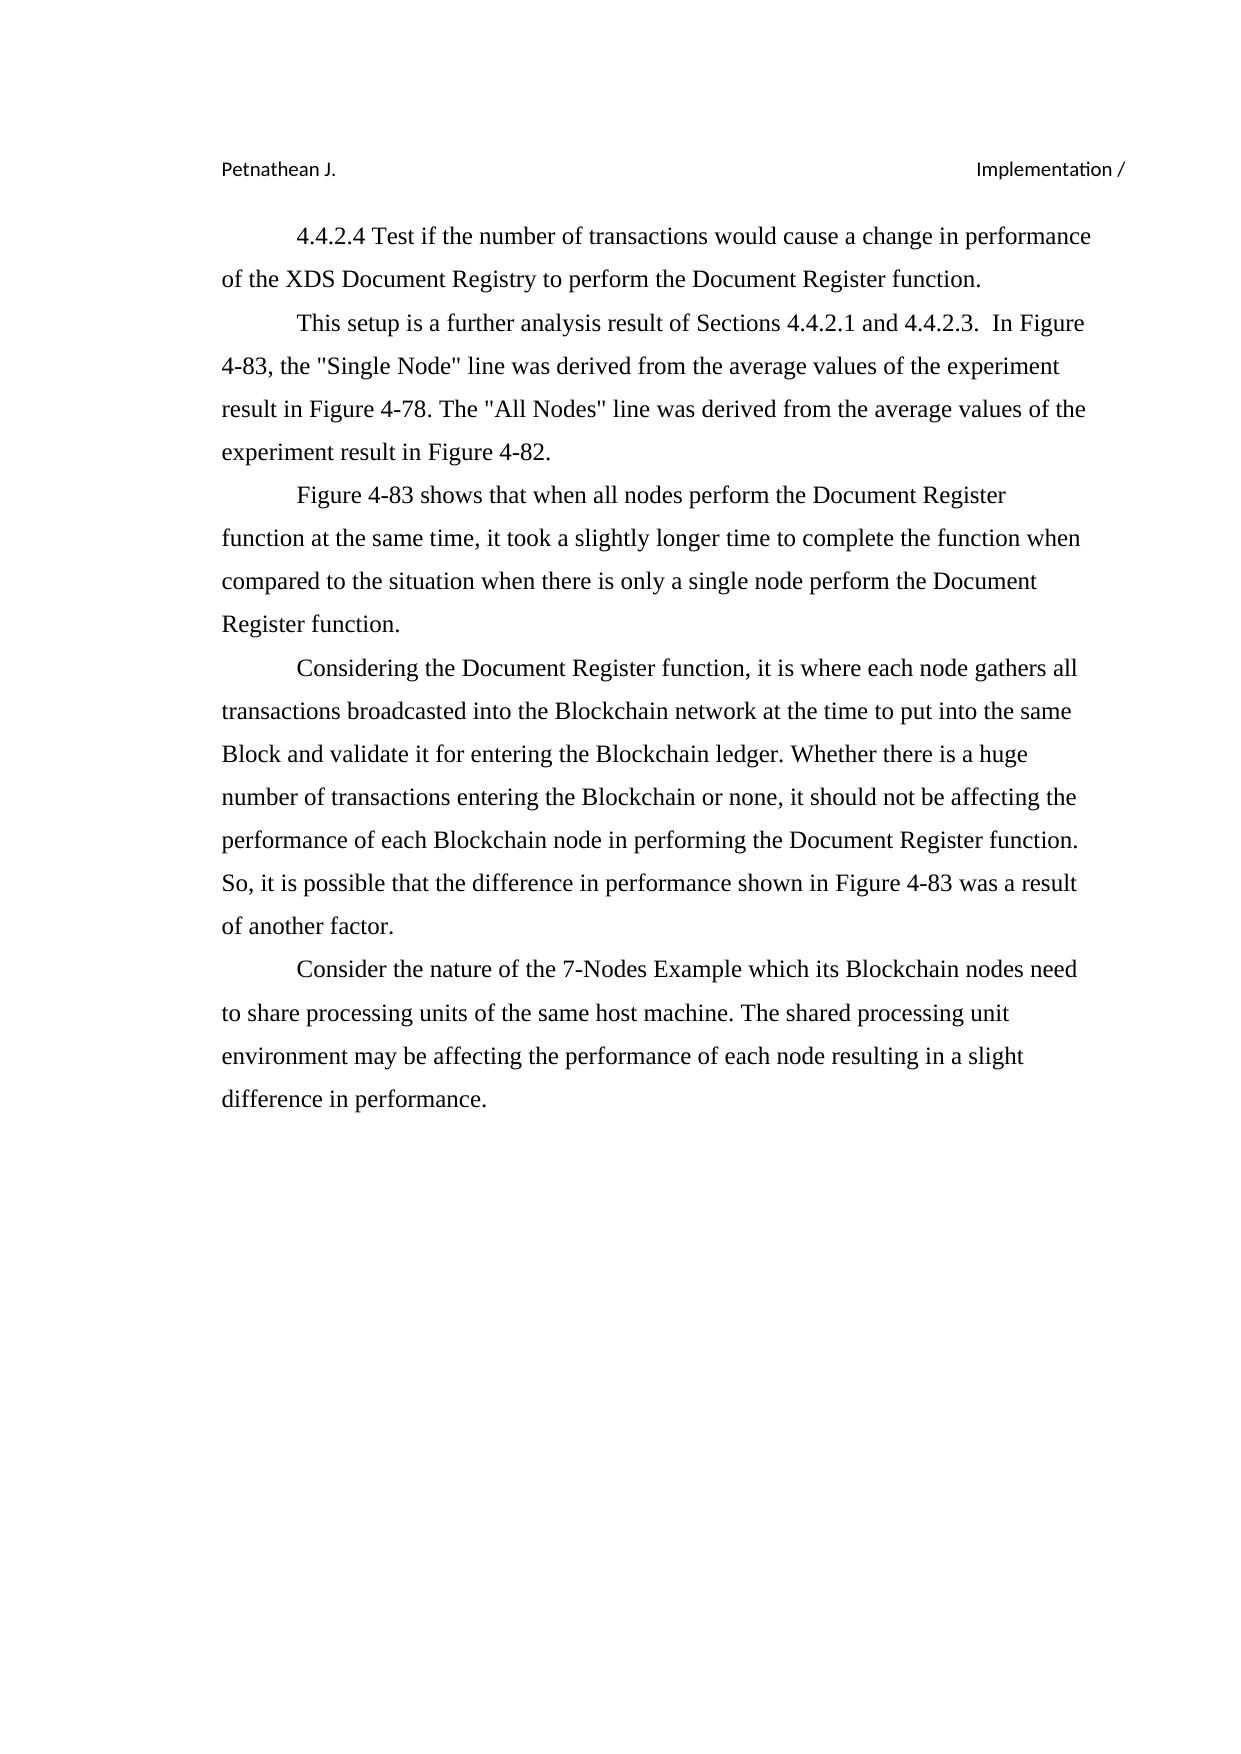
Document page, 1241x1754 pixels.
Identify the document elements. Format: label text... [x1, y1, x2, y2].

text 4.4.2.4 Test if the number of transactions would cause a change in performance of the XDS Document Registry to perform the Document Register function. [221, 221, 1092, 293]
text Consider the nature of the 7-Nodes Example which its Blockchain nodes need to share processing units of the same host machine. The shared processing unit environment may be affecting the performance of each node resulting in a slight difference in performance. [221, 954, 1092, 1113]
